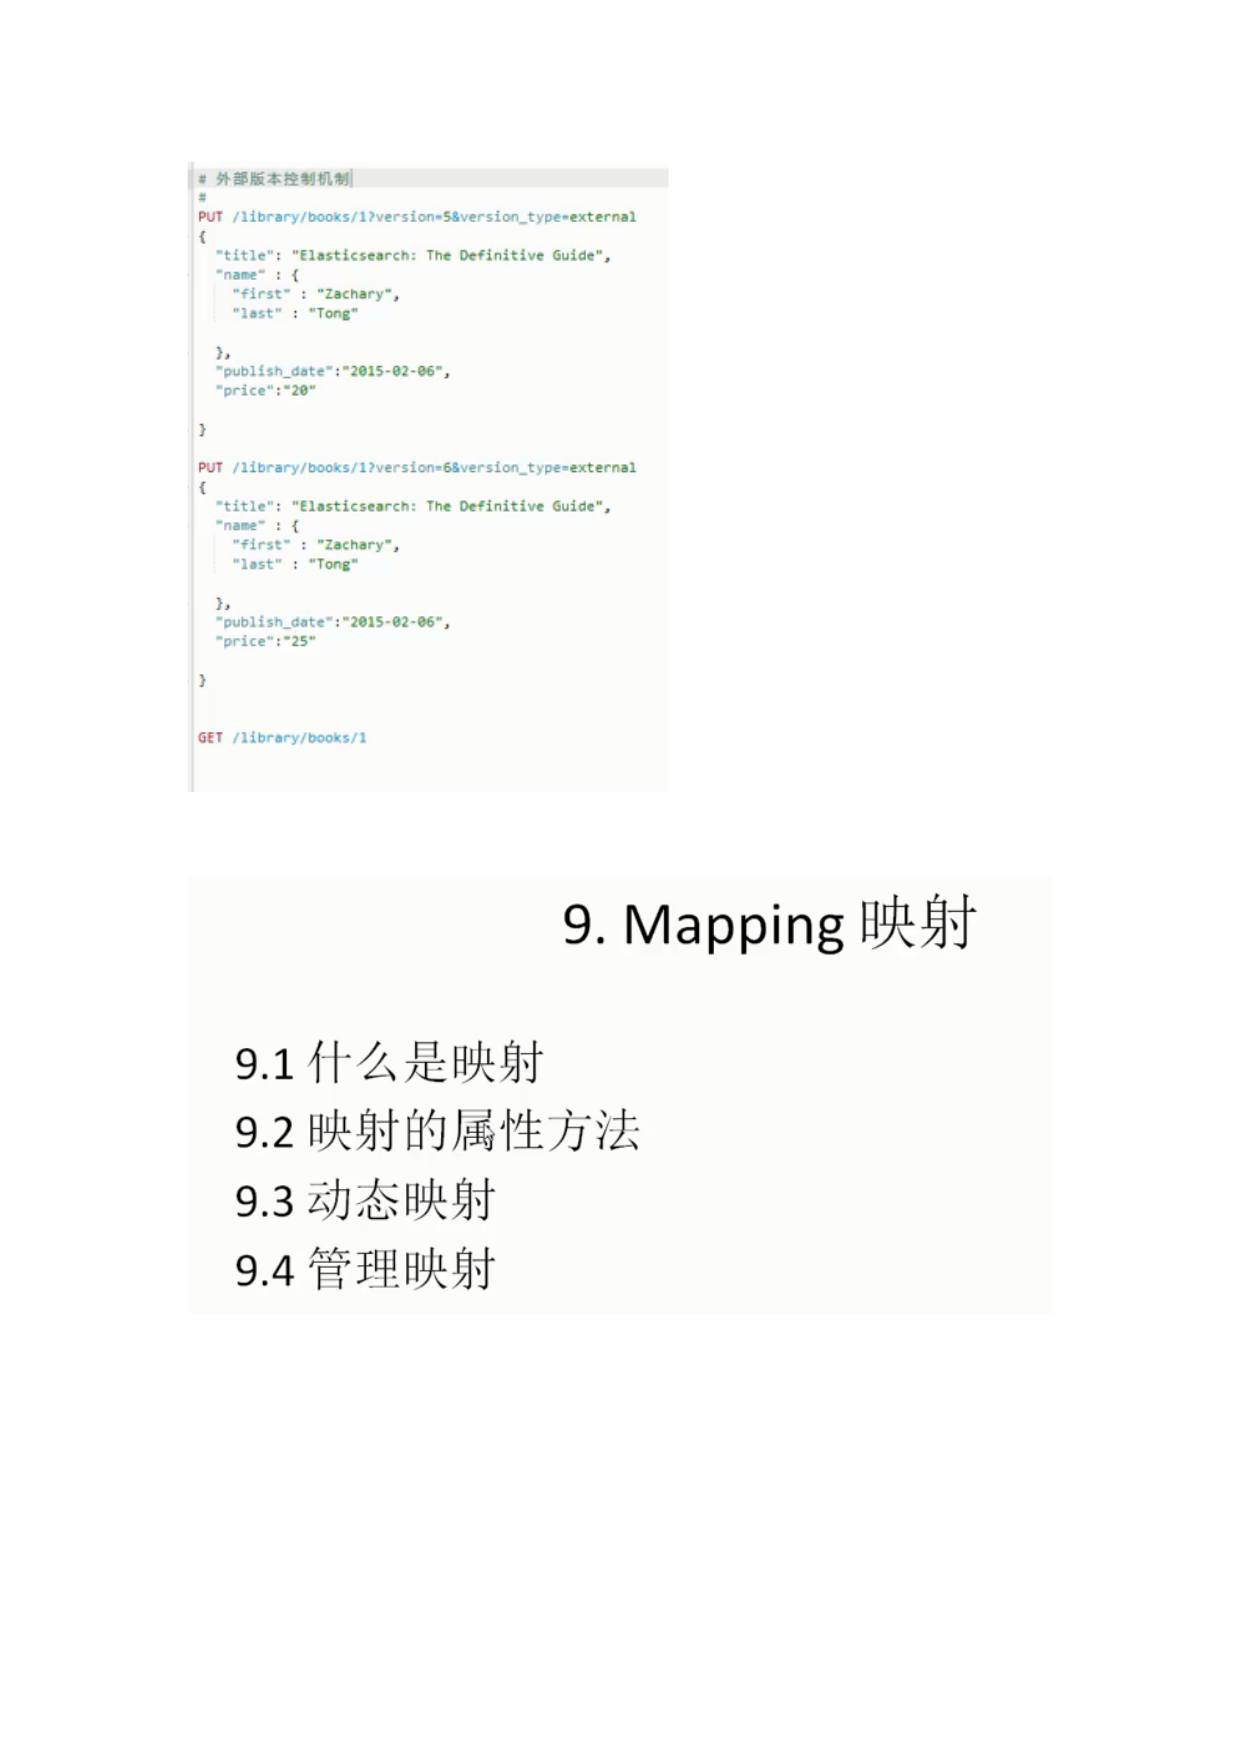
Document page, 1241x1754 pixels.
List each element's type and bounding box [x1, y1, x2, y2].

picture [187, 877, 1053, 1314]
picture [187, 162, 669, 792]
